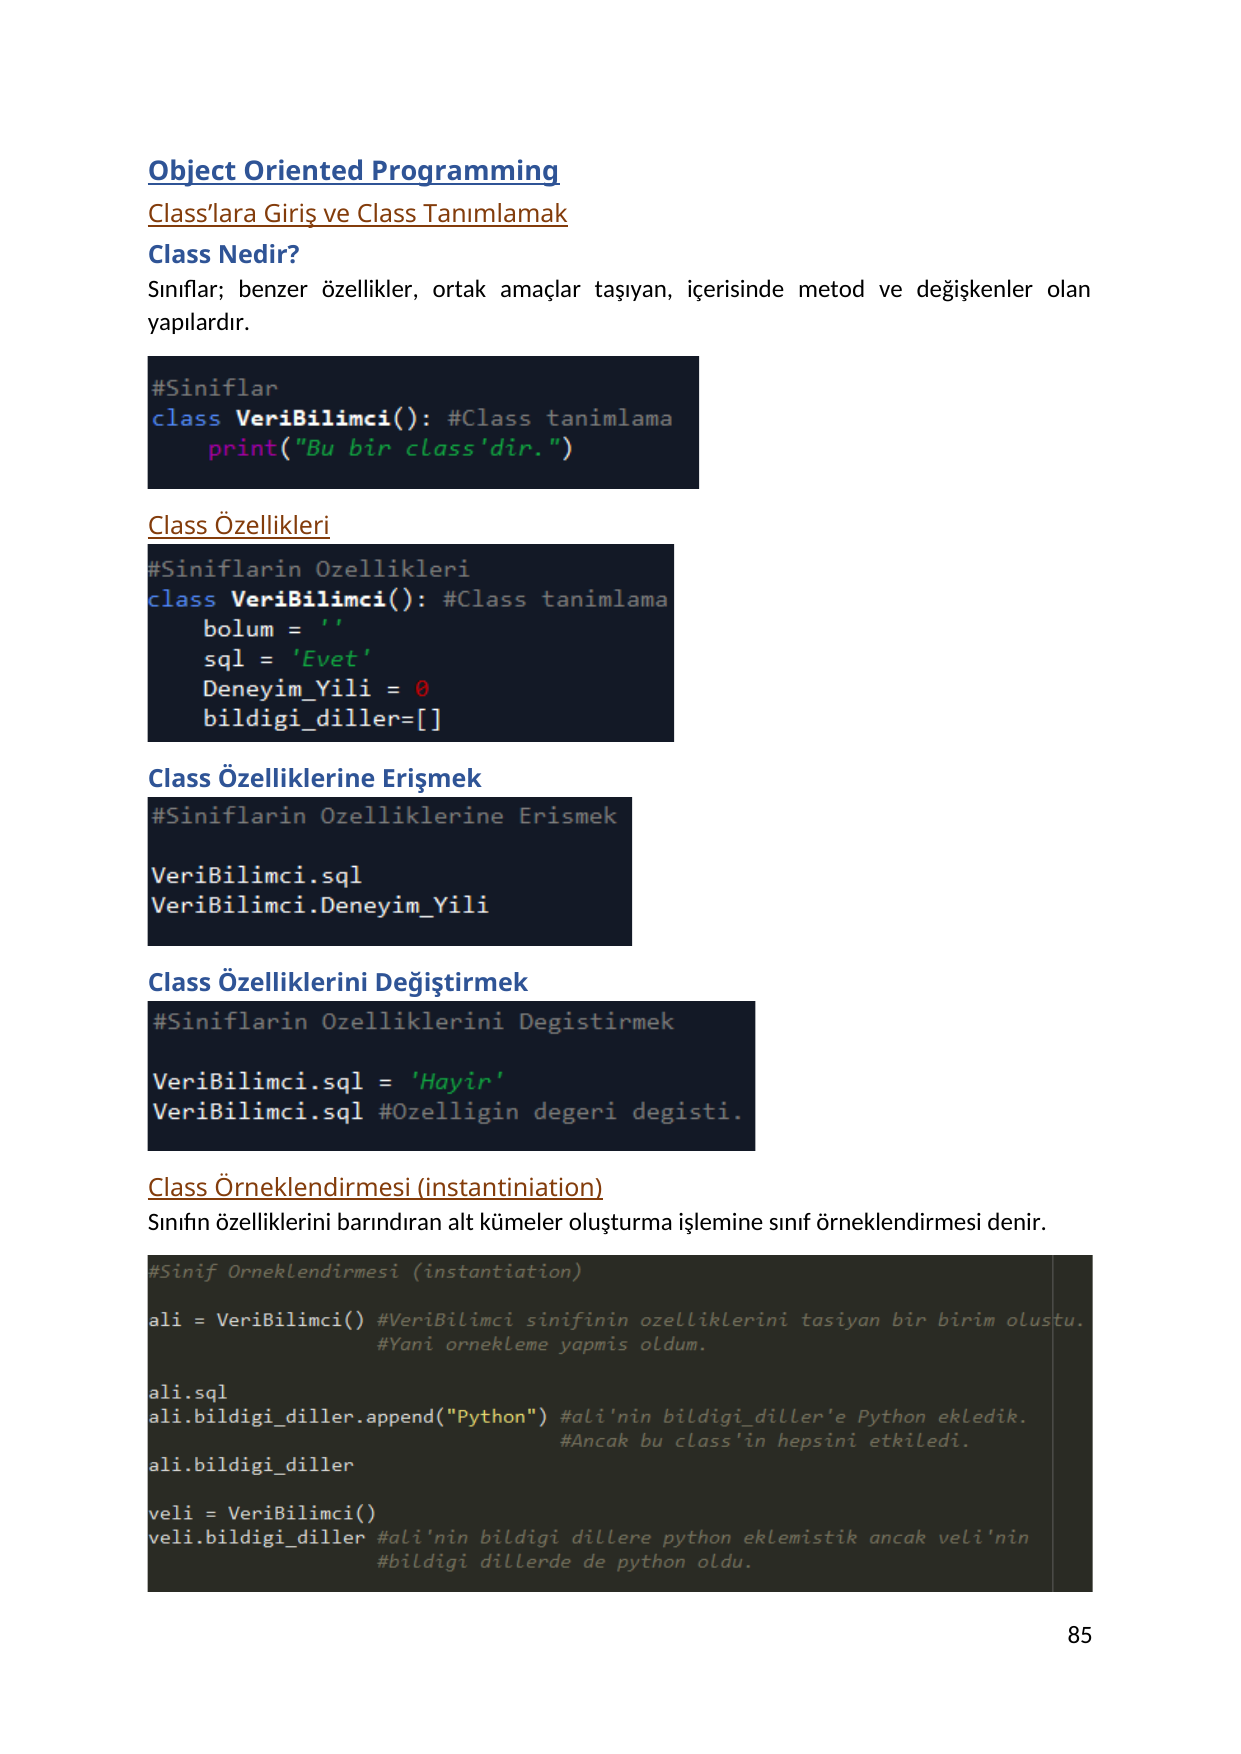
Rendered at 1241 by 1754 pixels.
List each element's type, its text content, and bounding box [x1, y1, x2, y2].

subtitle Class Nedir? [148, 237, 1092, 271]
picture [147, 1255, 1093, 1592]
subtitle Class Özelliklerine Erişmek [148, 761, 1092, 795]
subtitle Class Özellikleri [148, 508, 1092, 542]
text Sınıfın özelliklerini barındıran alt kümeler oluşturma işlemine sınıf örneklendirmesi denir. [148, 1206, 1092, 1236]
subtitle Class Özelliklerini Değiştirmek [148, 965, 1092, 999]
text Sınıflar; benzer özellikler, ortak amaçlar taşıyan, içerisinde metod ve değişkenler olan yapılardır. [148, 273, 1092, 337]
picture [147, 356, 700, 489]
picture [147, 544, 675, 742]
subtitle Class’lara Giriş ve Class Tanımlamak [148, 196, 1092, 230]
picture [147, 1001, 756, 1151]
subtitle Object Oriented Programming [148, 152, 1092, 189]
picture [147, 797, 633, 946]
subtitle Class Örneklendirmesi (instantiniation) [148, 1169, 1092, 1203]
